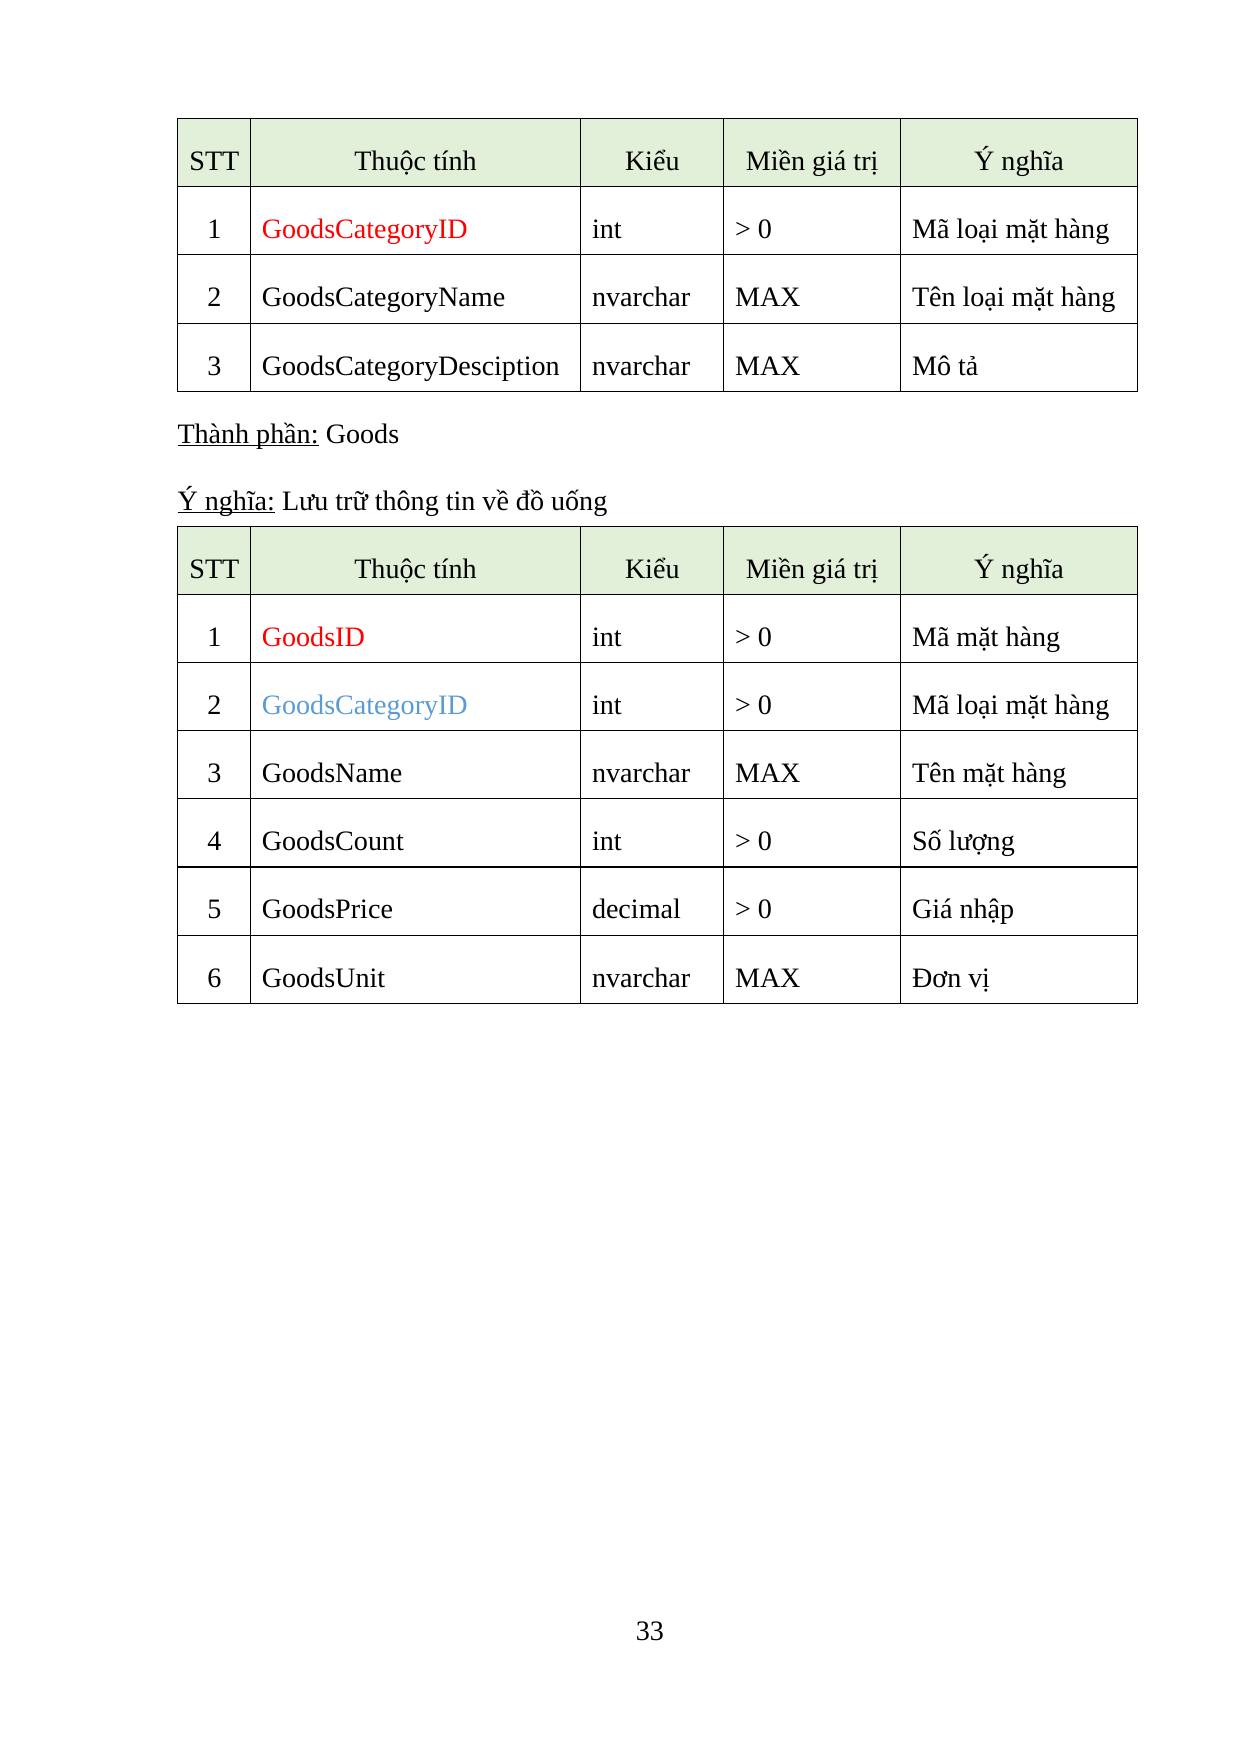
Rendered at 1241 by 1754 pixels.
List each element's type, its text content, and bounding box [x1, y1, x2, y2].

table_cell GoodsCategoryDesciption [251, 324, 580, 391]
table_cell > 0 [724, 187, 900, 254]
table_header STT [178, 527, 250, 594]
table_cell Tên loại mặt hàng [901, 255, 1137, 322]
table_cell 3 [178, 324, 250, 391]
table_cell Mã loại mặt hàng [901, 663, 1137, 730]
table_cell nvarchar [581, 936, 723, 1003]
table_cell Mã mặt hàng [901, 595, 1137, 662]
table_cell GoodsUnit [251, 936, 580, 1003]
table_cell 3 [178, 731, 250, 798]
table_cell GoodsName [251, 731, 580, 798]
table_cell 1 [178, 187, 250, 254]
table_cell MAX [724, 731, 900, 798]
table_cell int [581, 595, 723, 662]
table_cell 5 [178, 868, 250, 934]
table_cell Mô tả [901, 324, 1137, 391]
table_cell > 0 [724, 663, 900, 730]
table_header Thuộc tính [251, 527, 580, 594]
table_cell MAX [724, 255, 900, 322]
table_cell Đơn vị [901, 936, 1137, 1003]
table_header Ý nghĩa [901, 119, 1137, 186]
table_cell GoodsCategoryName [251, 255, 580, 322]
table_cell decimal [581, 868, 723, 934]
table_cell Số lượng [901, 799, 1137, 866]
table_cell nvarchar [581, 324, 723, 391]
table_header Kiểu [581, 527, 723, 594]
table_cell GoodsPrice [251, 868, 580, 934]
table_cell int [581, 799, 723, 866]
table_cell GoodsCount [251, 799, 580, 866]
table_header Kiểu [581, 119, 723, 186]
table_cell GoodsCategoryID [251, 187, 580, 254]
text Thành phần: Goods [177, 417, 1122, 449]
table_cell Giá nhập [901, 868, 1137, 934]
table_header Miền giá trị [724, 527, 900, 594]
table_header STT [178, 119, 250, 186]
table_cell 1 [178, 595, 250, 662]
table_cell > 0 [724, 868, 900, 934]
table_cell > 0 [724, 595, 900, 662]
table_cell nvarchar [581, 255, 723, 322]
table_cell int [581, 187, 723, 254]
table_cell 2 [178, 663, 250, 730]
table_cell GoodsID [251, 595, 580, 662]
table_cell Tên mặt hàng [901, 731, 1137, 798]
table_cell > 0 [724, 799, 900, 866]
table_header Miền giá trị [724, 119, 900, 186]
table_cell 4 [178, 799, 250, 866]
table_cell MAX [724, 324, 900, 391]
table_cell 2 [178, 255, 250, 322]
table_cell int [581, 663, 723, 730]
table_cell MAX [724, 936, 900, 1003]
table_header Thuộc tính [251, 119, 580, 186]
table_cell 6 [178, 936, 250, 1003]
table_cell Mã loại mặt hàng [901, 187, 1137, 254]
table_cell GoodsCategoryID [251, 663, 580, 730]
table_cell nvarchar [581, 731, 723, 798]
table_header Ý nghĩa [901, 527, 1137, 594]
text Ý nghĩa: Lưu trữ thông tin về đồ uống [177, 484, 1122, 516]
